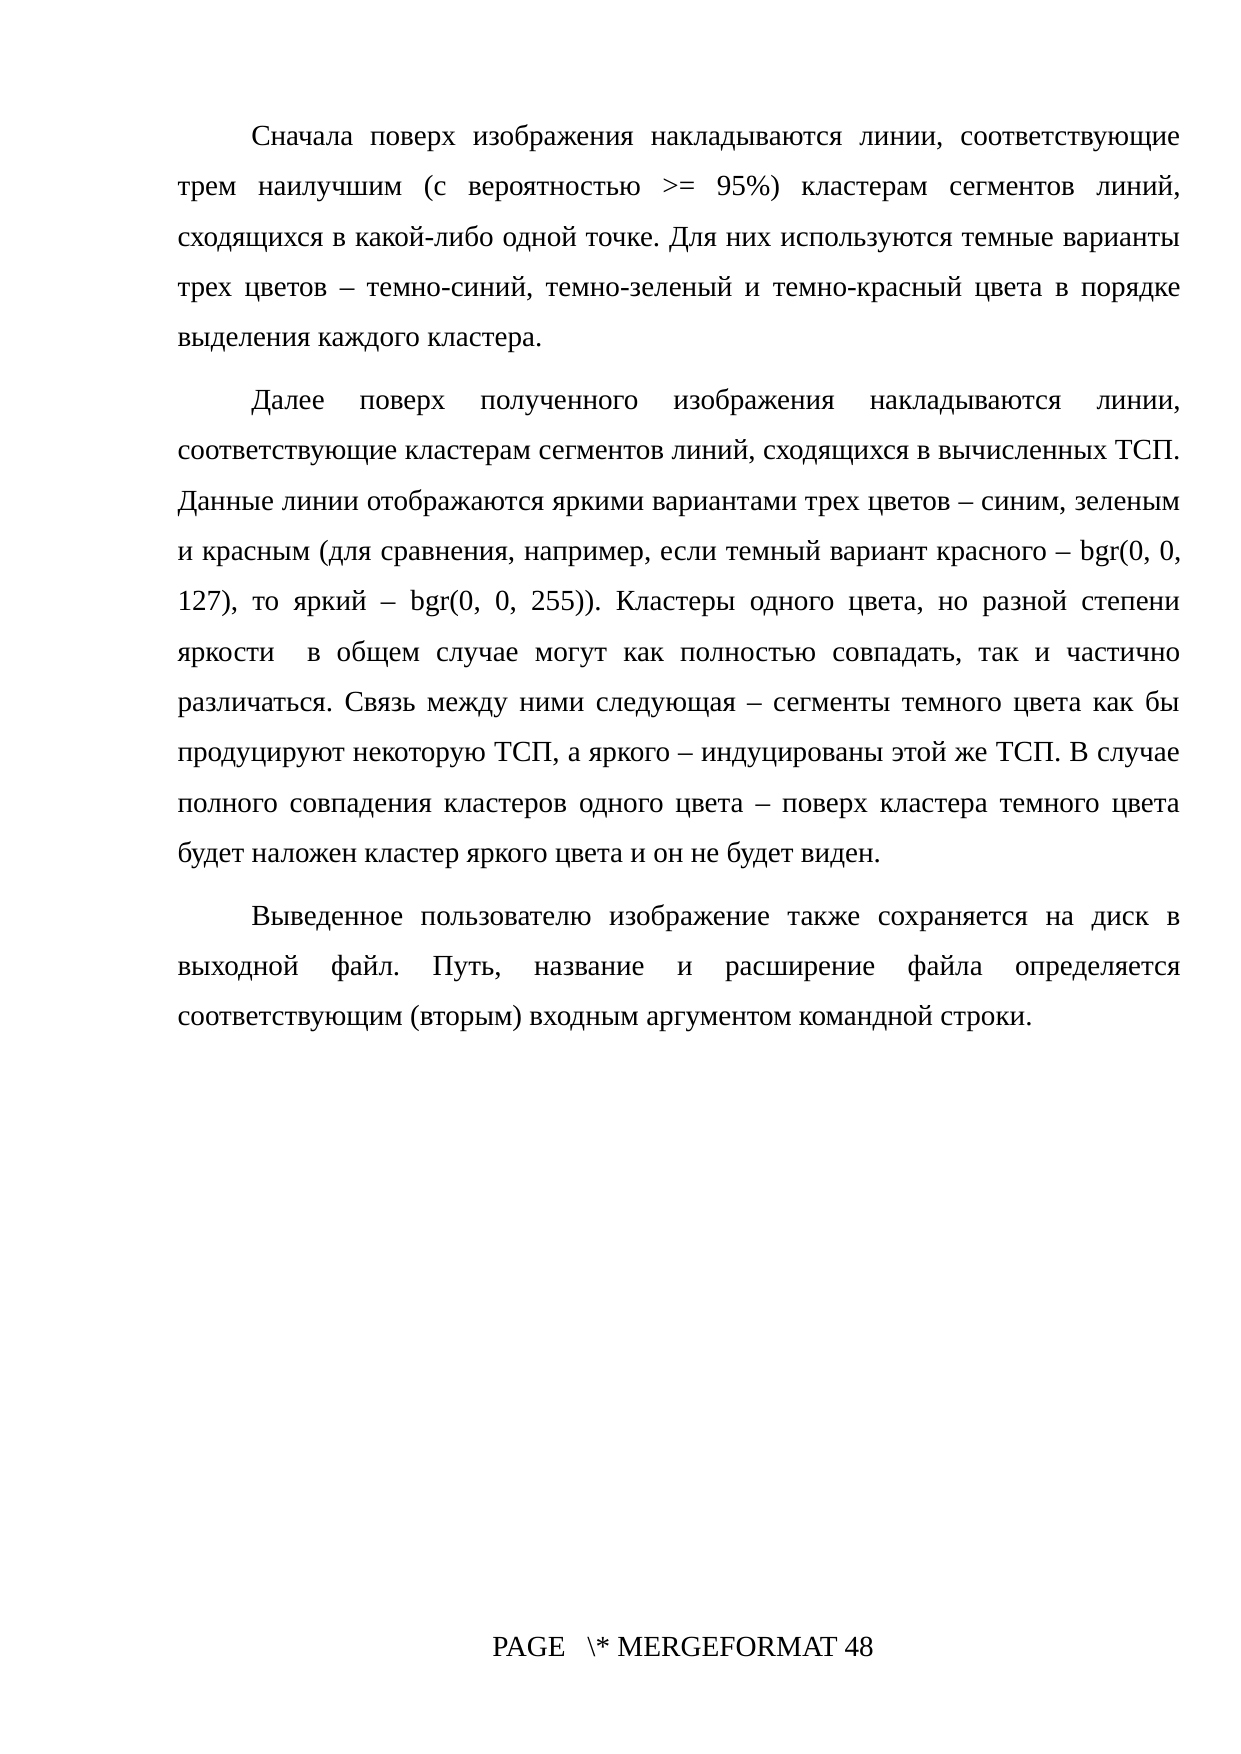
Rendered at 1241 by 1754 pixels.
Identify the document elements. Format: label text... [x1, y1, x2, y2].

text Сначала поверх изображения накладываются линии, соответствующие трем наилучшим (с вероятностью >= 95%) кластерам сегментов линий, сходящихся в какой-либо одной точке. Для них используются темные варианты трех цветов – темно-синий, темно-зеленый и темно-красный цвета в порядке выделения каждого кластера. [177, 118, 1181, 353]
text Далее поверх полученного изображения накладываются линии, соответствующие кластерам сегментов линий, сходящихся в вычисленных ТСП. Данные линии отображаются яркими вариантами трех цветов – синим, зеленым и красным (для сравнения, например, если темный вариант красного – bgr(0, 0, 127), то яркий – bgr(0, 0, 255)). Кластеры одного цвета, но разной степени яркости в общем случае могут как полностью совпадать, так и частично различаться. Связь между ними следующая – сегменты темного цвета как бы продуцируют некоторую ТСП, а яркого – индуцированы этой же ТСП. В случае полного совпадения кластеров одного цвета – поверх кластера темного цвета будет наложен кластер яркого цвета и он не будет виден. [177, 382, 1181, 868]
text Выведенное пользователю изображение также сохраняется на диск в выходной файл. Путь, название и расширение файла определяется соответствующим (вторым) входным аргументом командной строки. [177, 898, 1181, 1032]
